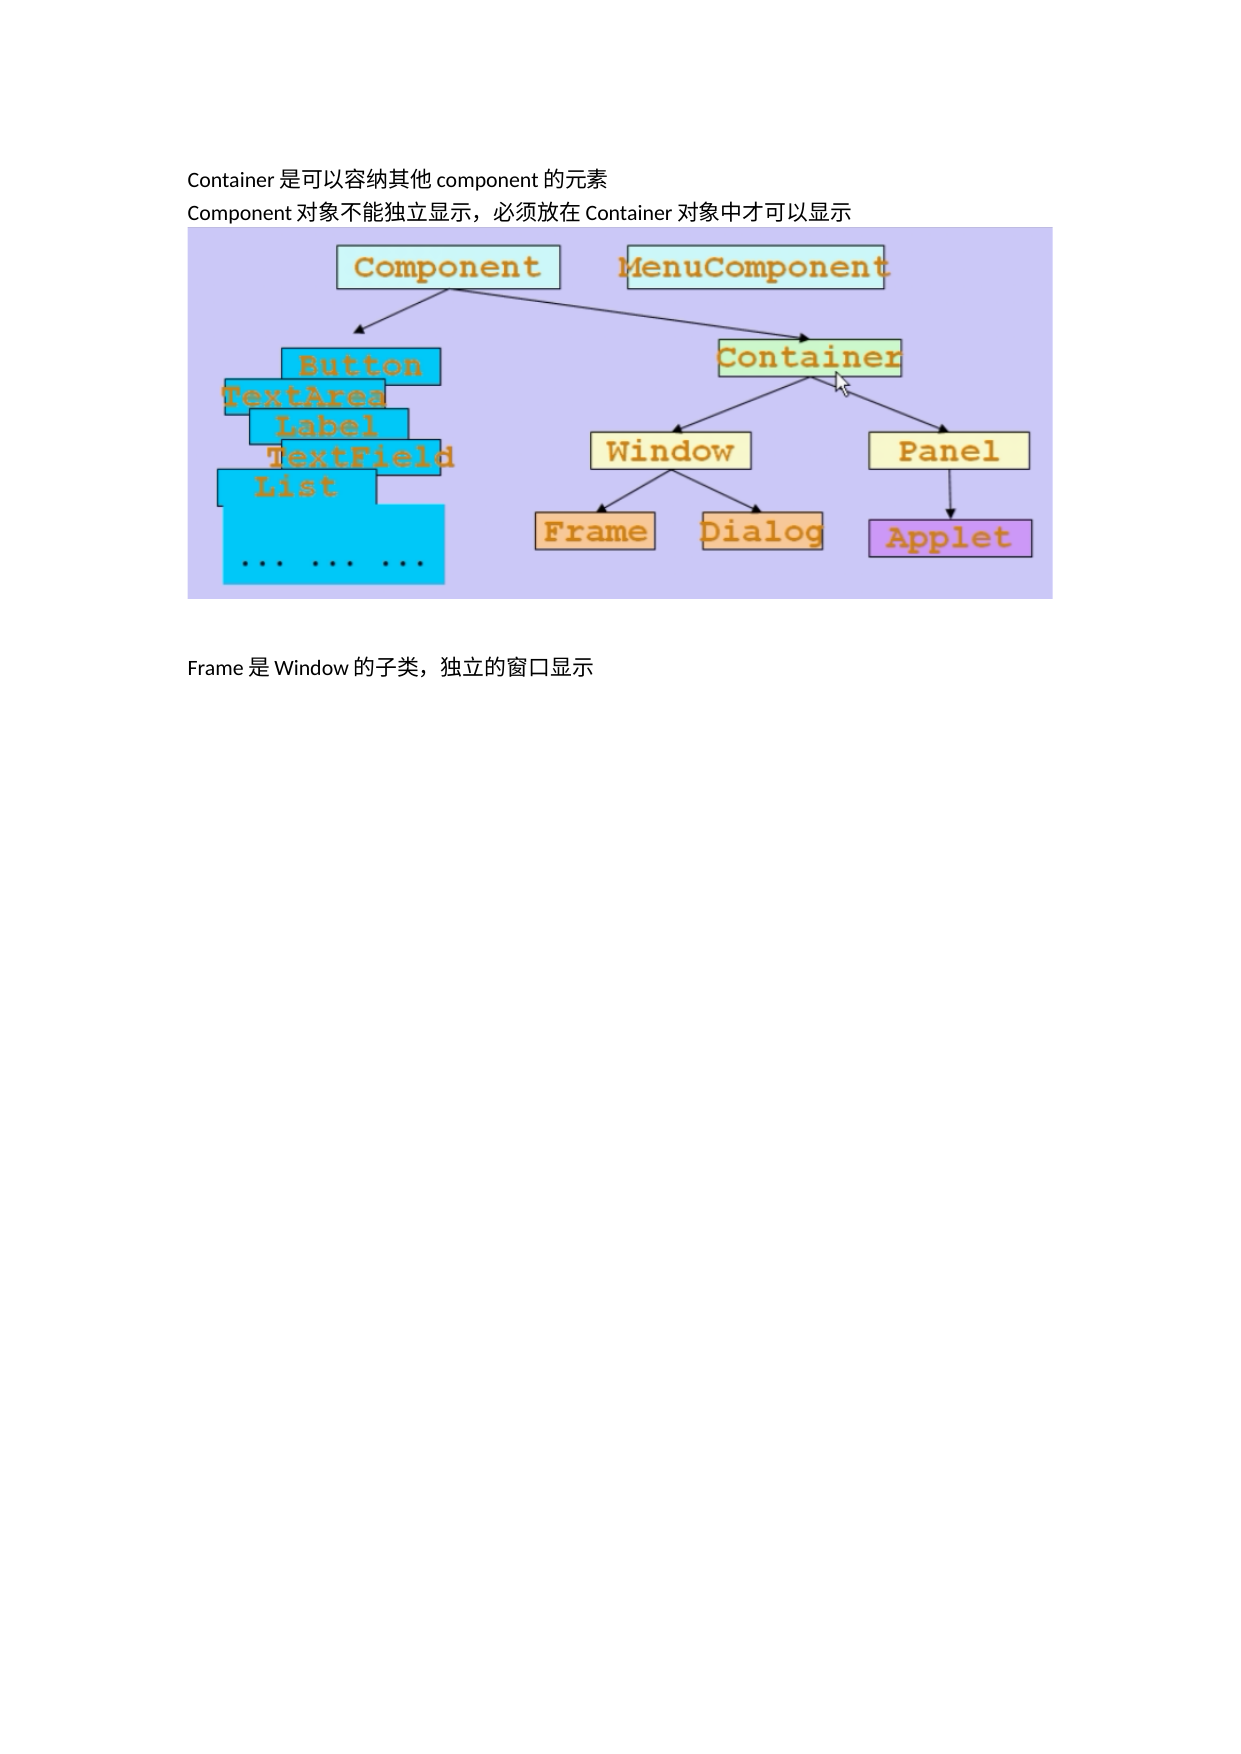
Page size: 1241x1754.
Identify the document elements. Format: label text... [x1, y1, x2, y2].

text Container是可以容纳其他component的元素 [187, 162, 1053, 194]
picture [187, 227, 1053, 599]
text Component对象不能独立显示，必须放在Container对象中才可以显示 [187, 194, 1053, 227]
text Frame是Window的子类，独立的窗口显示 [187, 649, 1053, 682]
